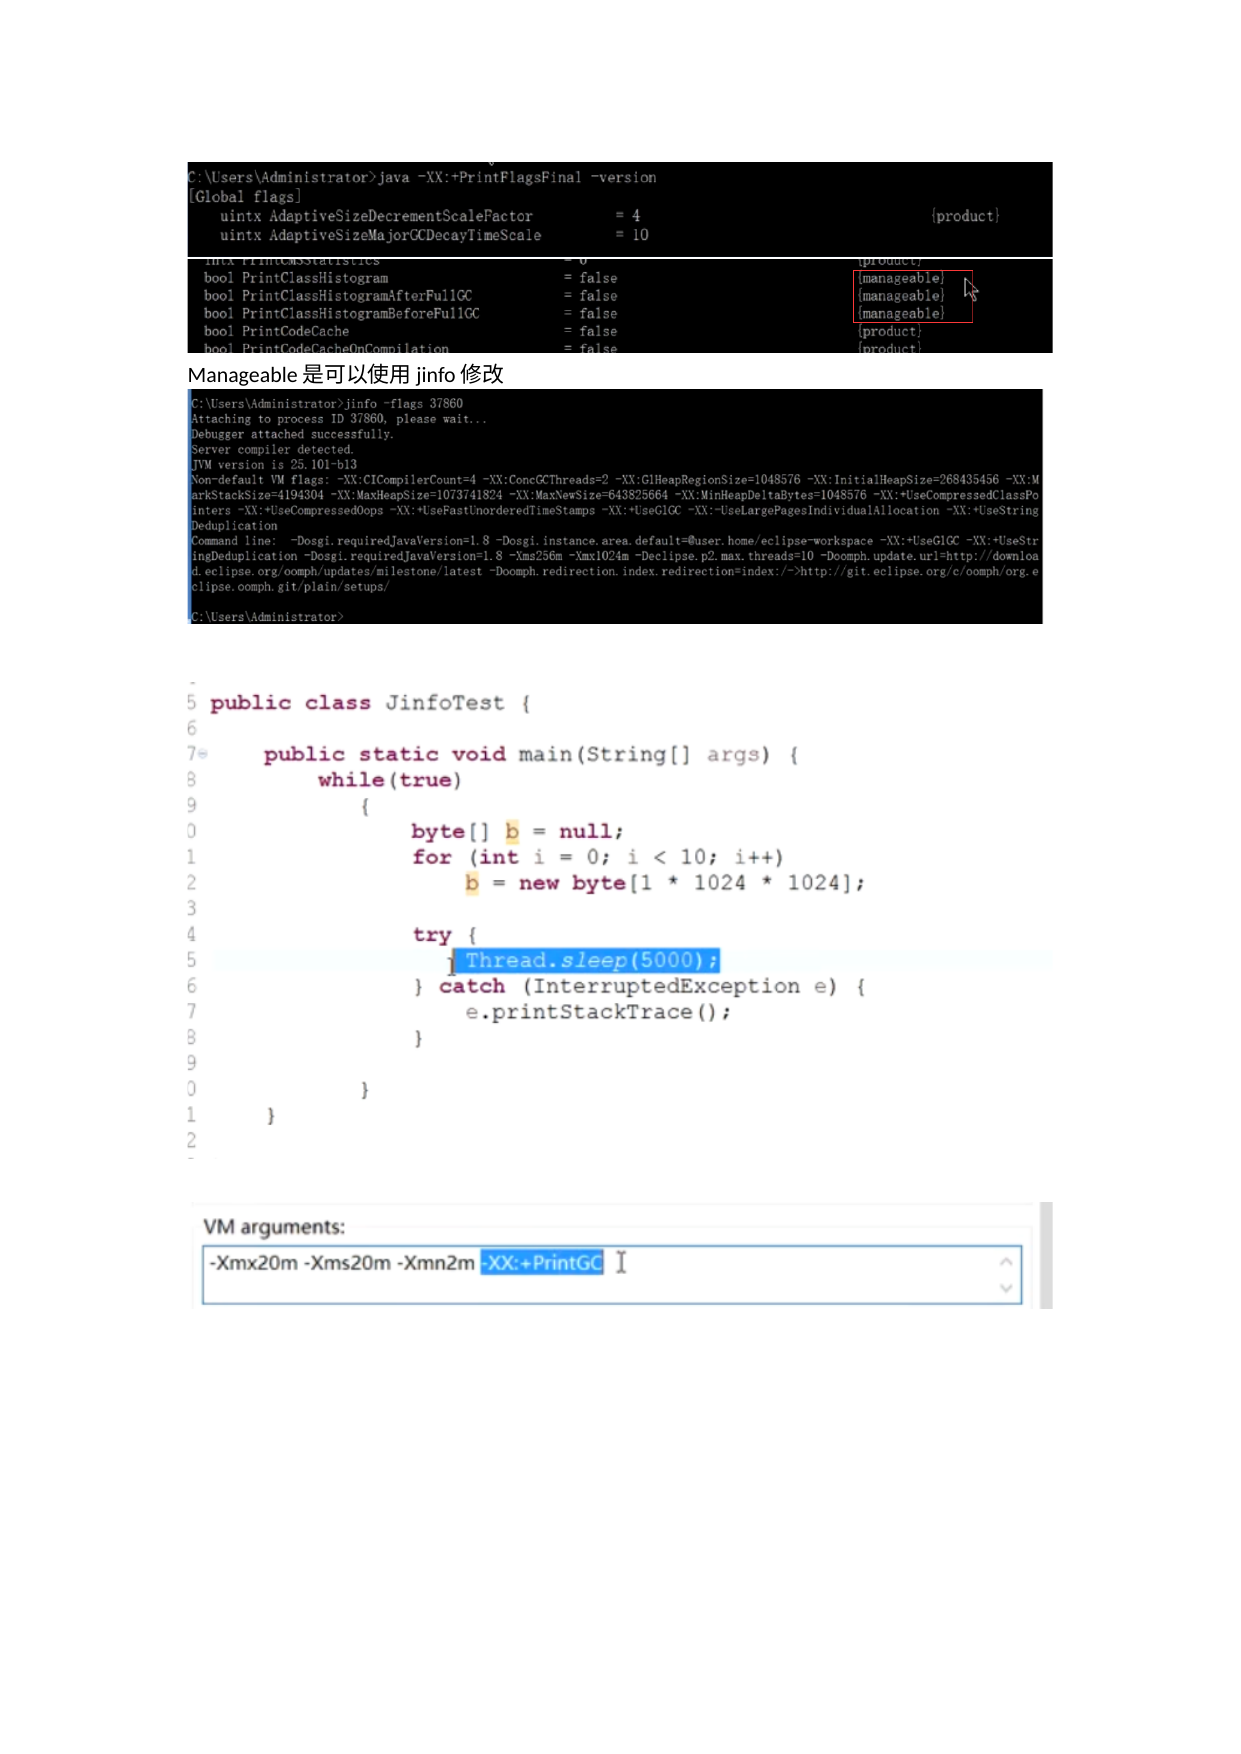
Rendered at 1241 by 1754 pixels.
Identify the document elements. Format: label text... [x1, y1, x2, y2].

picture [187, 259, 1053, 353]
text Manageable是可以使用 jinfo修改 [187, 357, 1053, 389]
picture [187, 389, 1053, 624]
picture [187, 162, 1053, 257]
picture [187, 1202, 1053, 1309]
picture [187, 682, 1053, 1159]
